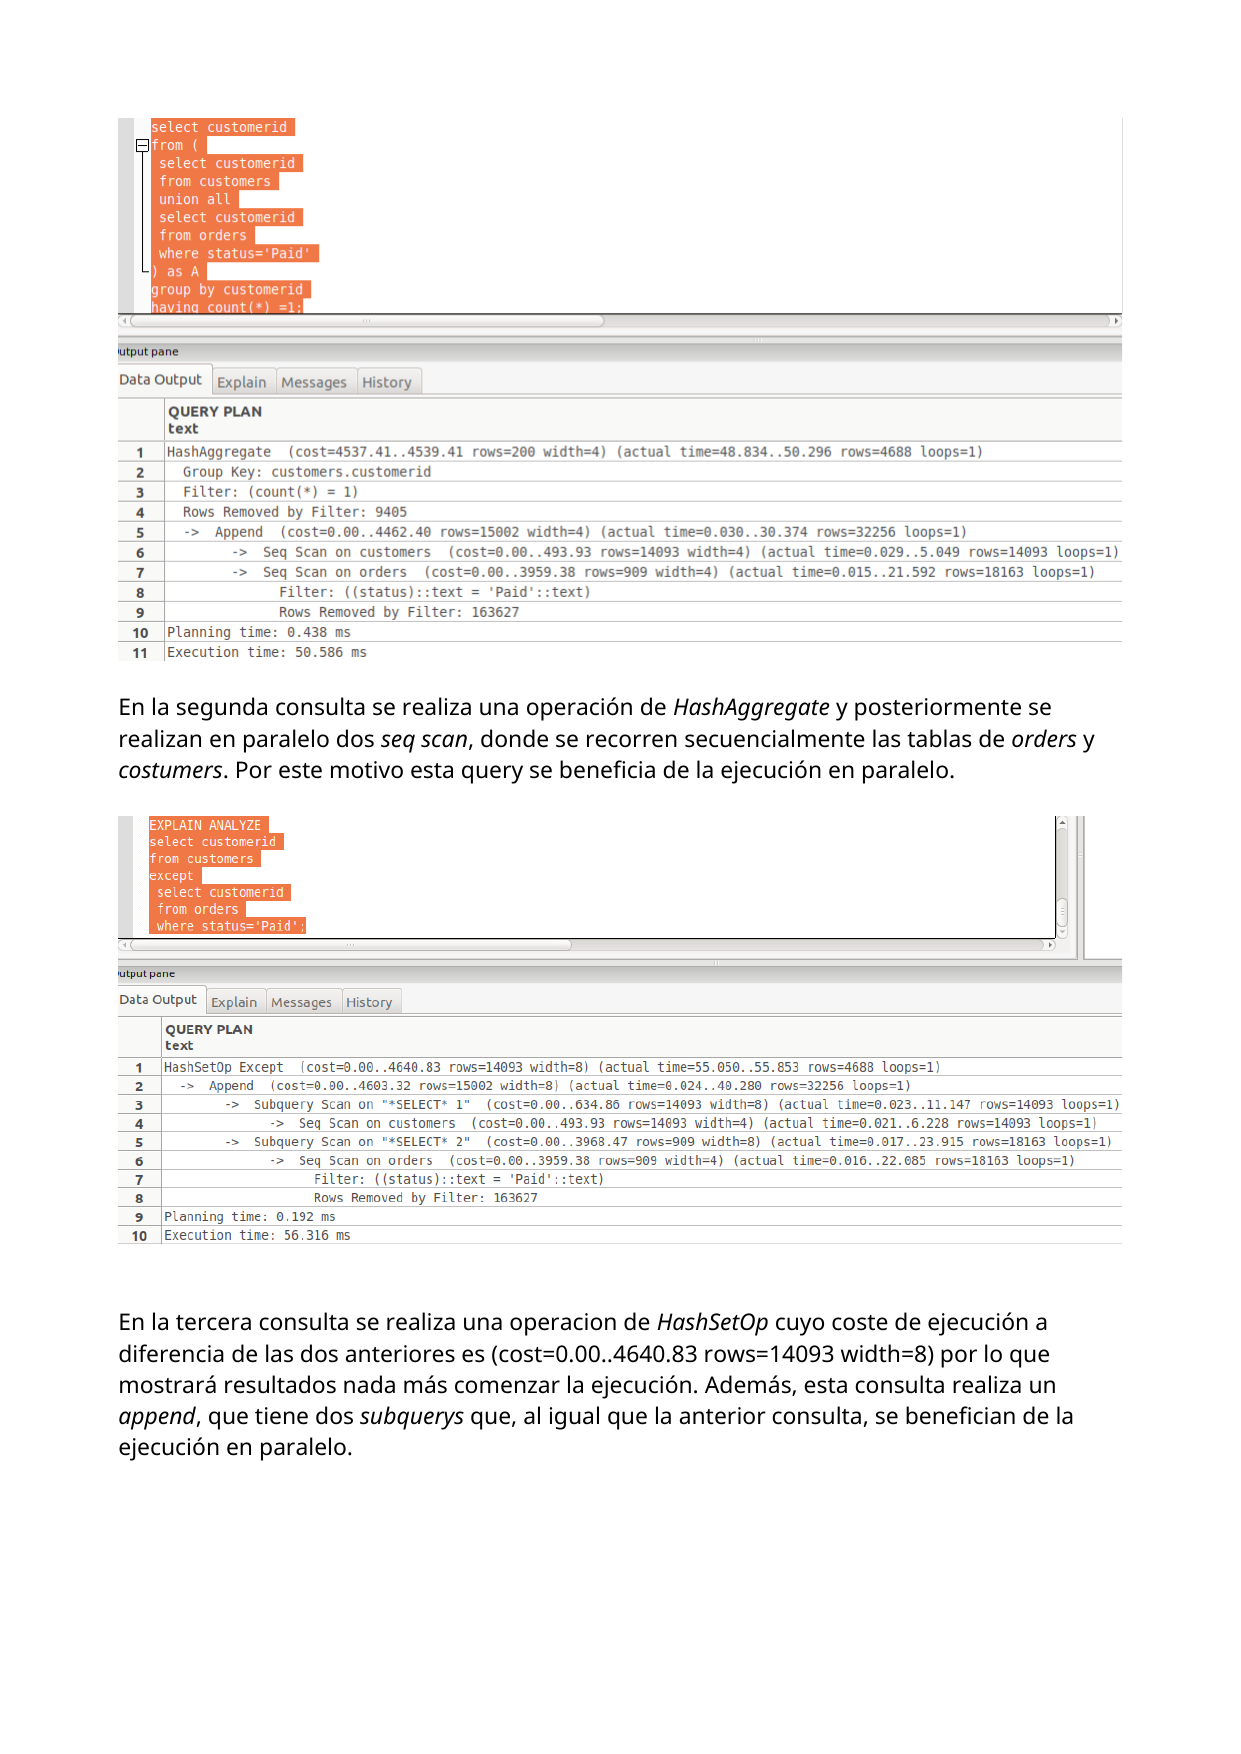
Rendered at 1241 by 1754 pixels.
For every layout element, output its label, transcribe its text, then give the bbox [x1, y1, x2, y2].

picture [118, 118, 1123, 661]
text En la tercera consulta se realiza una operacion de HashSetOp cuyo coste de ejecución a diferencia de las dos anteriores es (cost=0.00..4640.83 rows=14093 width=8) por lo que mostrará resultados nada más comenzar la ejecución. Además, esta consulta realiza un append, que tiene dos subquerys que, al igual que la anterior consulta, se benefician de la ejecución en paralelo. [118, 1306, 1122, 1462]
picture [118, 816, 1123, 1244]
text En la segunda consulta se realiza una operación de HashAggregate y posteriormente se realizan en paralelo dos seq scan, donde se recorren secuencialmente las tablas de orders y costumers. Por este motivo esta query se beneficia de la ejecución en paralelo. [118, 691, 1122, 785]
